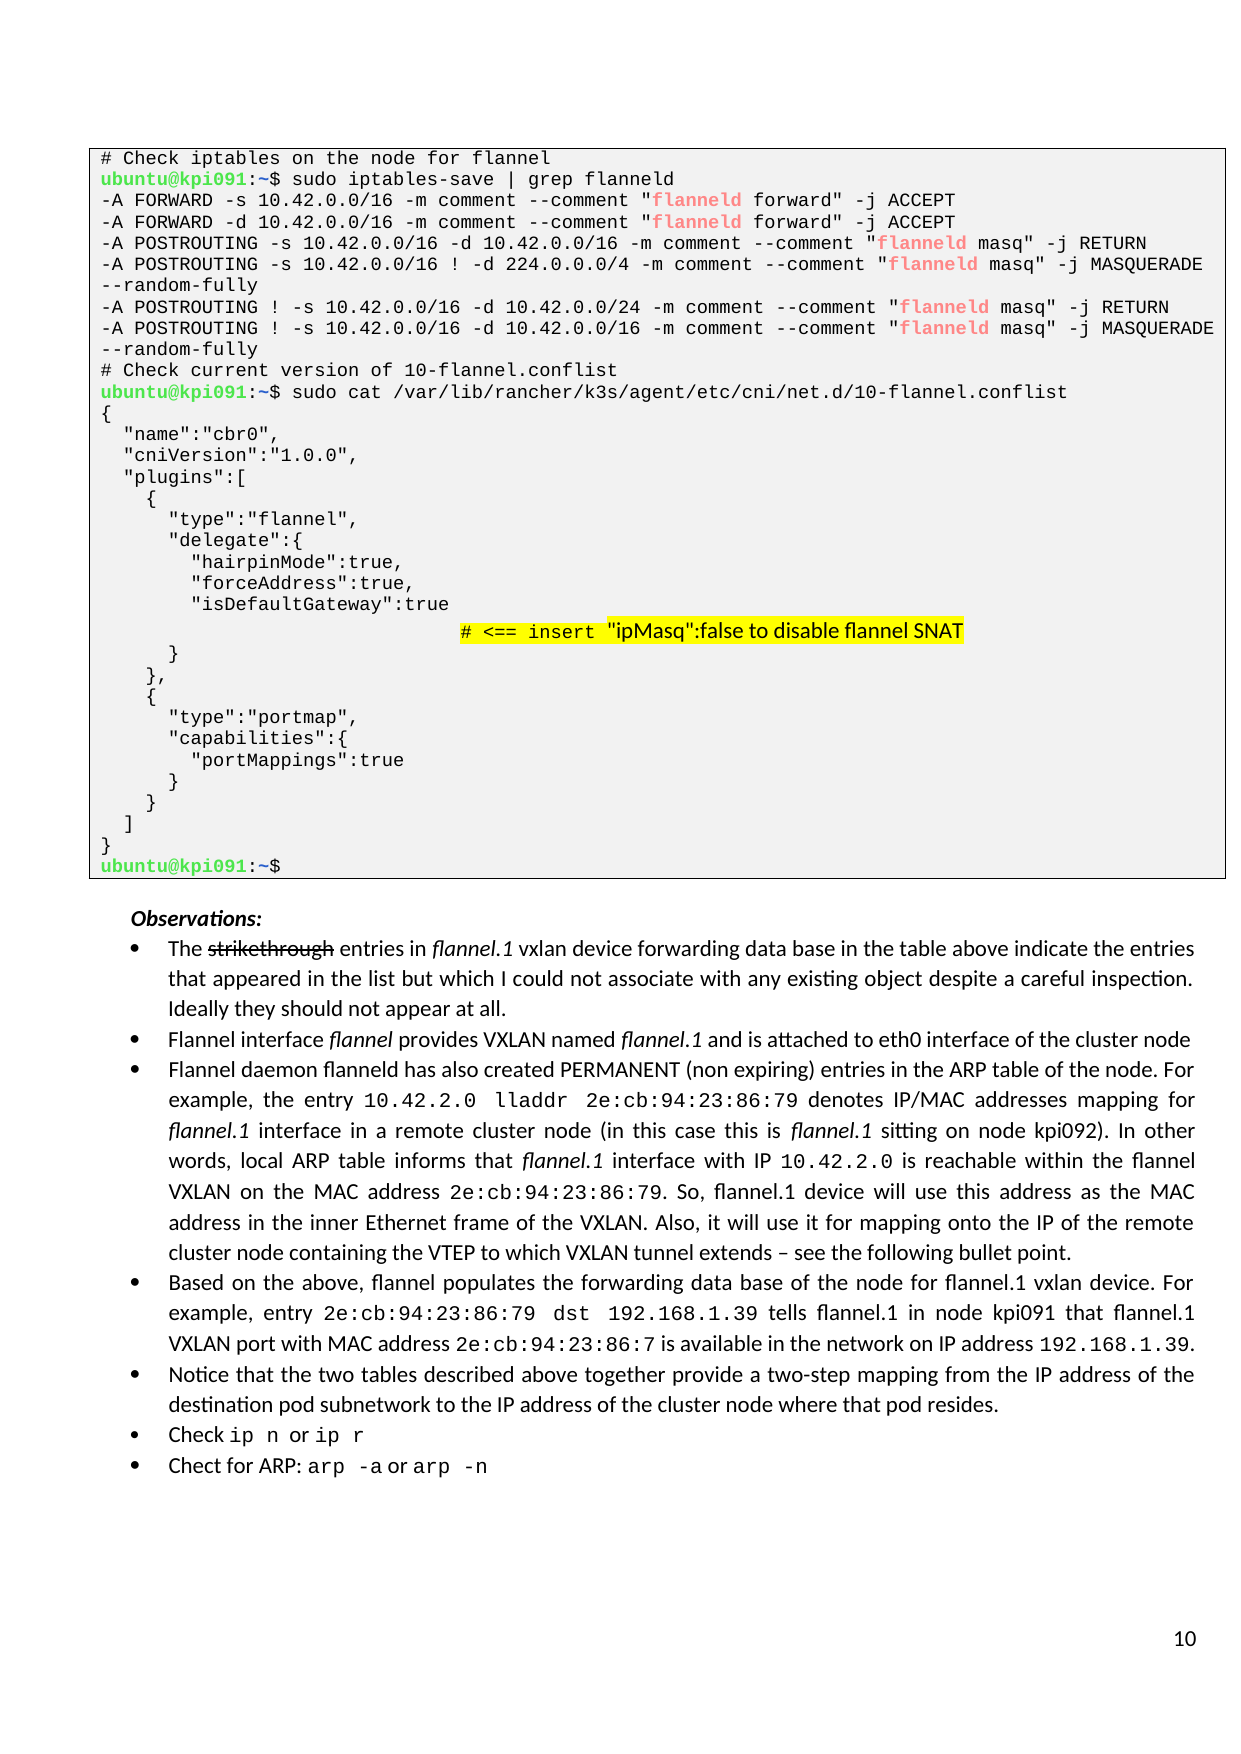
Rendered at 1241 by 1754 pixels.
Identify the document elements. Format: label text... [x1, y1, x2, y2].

list Check ip n or ip r [131, 1420, 1196, 1449]
list Flannel interface flannel provides VXLAN named flannel.1 and is attached to eth0 interface of the cluster node [131, 1025, 1196, 1053]
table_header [90, 149, 1225, 878]
list Based on the above, flannel populates the forwarding data base of the node for flannel.1 vxlan device. For example, entry 2e:cb:94:23:86:79 dst 192.168.1.39 tells flannel.1 in node kpi091 that flannel.1 VXLAN port with MAC address 2e:cb:94:23:86:7 is available in the network on IP address 192.168.1.39. [131, 1268, 1196, 1357]
list The strikethrough entries in flannel.1 vxlan device forwarding data base in the table above indicate the entries that appeared in the list but which I could not associate with any existing object despite a careful inspection. Ideally they should not appear at all. [131, 934, 1196, 1023]
text Observations: [131, 904, 1196, 932]
list Flannel daemon flanneld has also created PERMANENT (non expiring) entries in the ARP table of the node. For example, the entry 10.42.2.0 lladdr 2e:cb:94:23:86:79 denotes IP/MAC addresses mapping for flannel.1 interface in a remote cluster node (in this case this is flannel.1 sitting on node kpi092). In other words, local ARP table informs that flannel.1 interface with IP 10.42.2.0 is reachable within the flannel VXLAN on the MAC address 2e:cb:94:23:86:79. So, flannel.1 device will use this address as the MAC address in the inner Ethernet frame of the VXLAN. Also, it will use it for mapping onto the IP of the remote cluster node containing the VTEP to which VXLAN tunnel extends – see the following bullet point. [131, 1055, 1196, 1266]
list Notice that the two tables described above together provide a two-step mapping from the IP address of the destination pod subnetwork to the IP address of the cluster node where that pod resides. [131, 1360, 1196, 1418]
list Chect for ARP: arp -a or arp -n [131, 1451, 1196, 1479]
